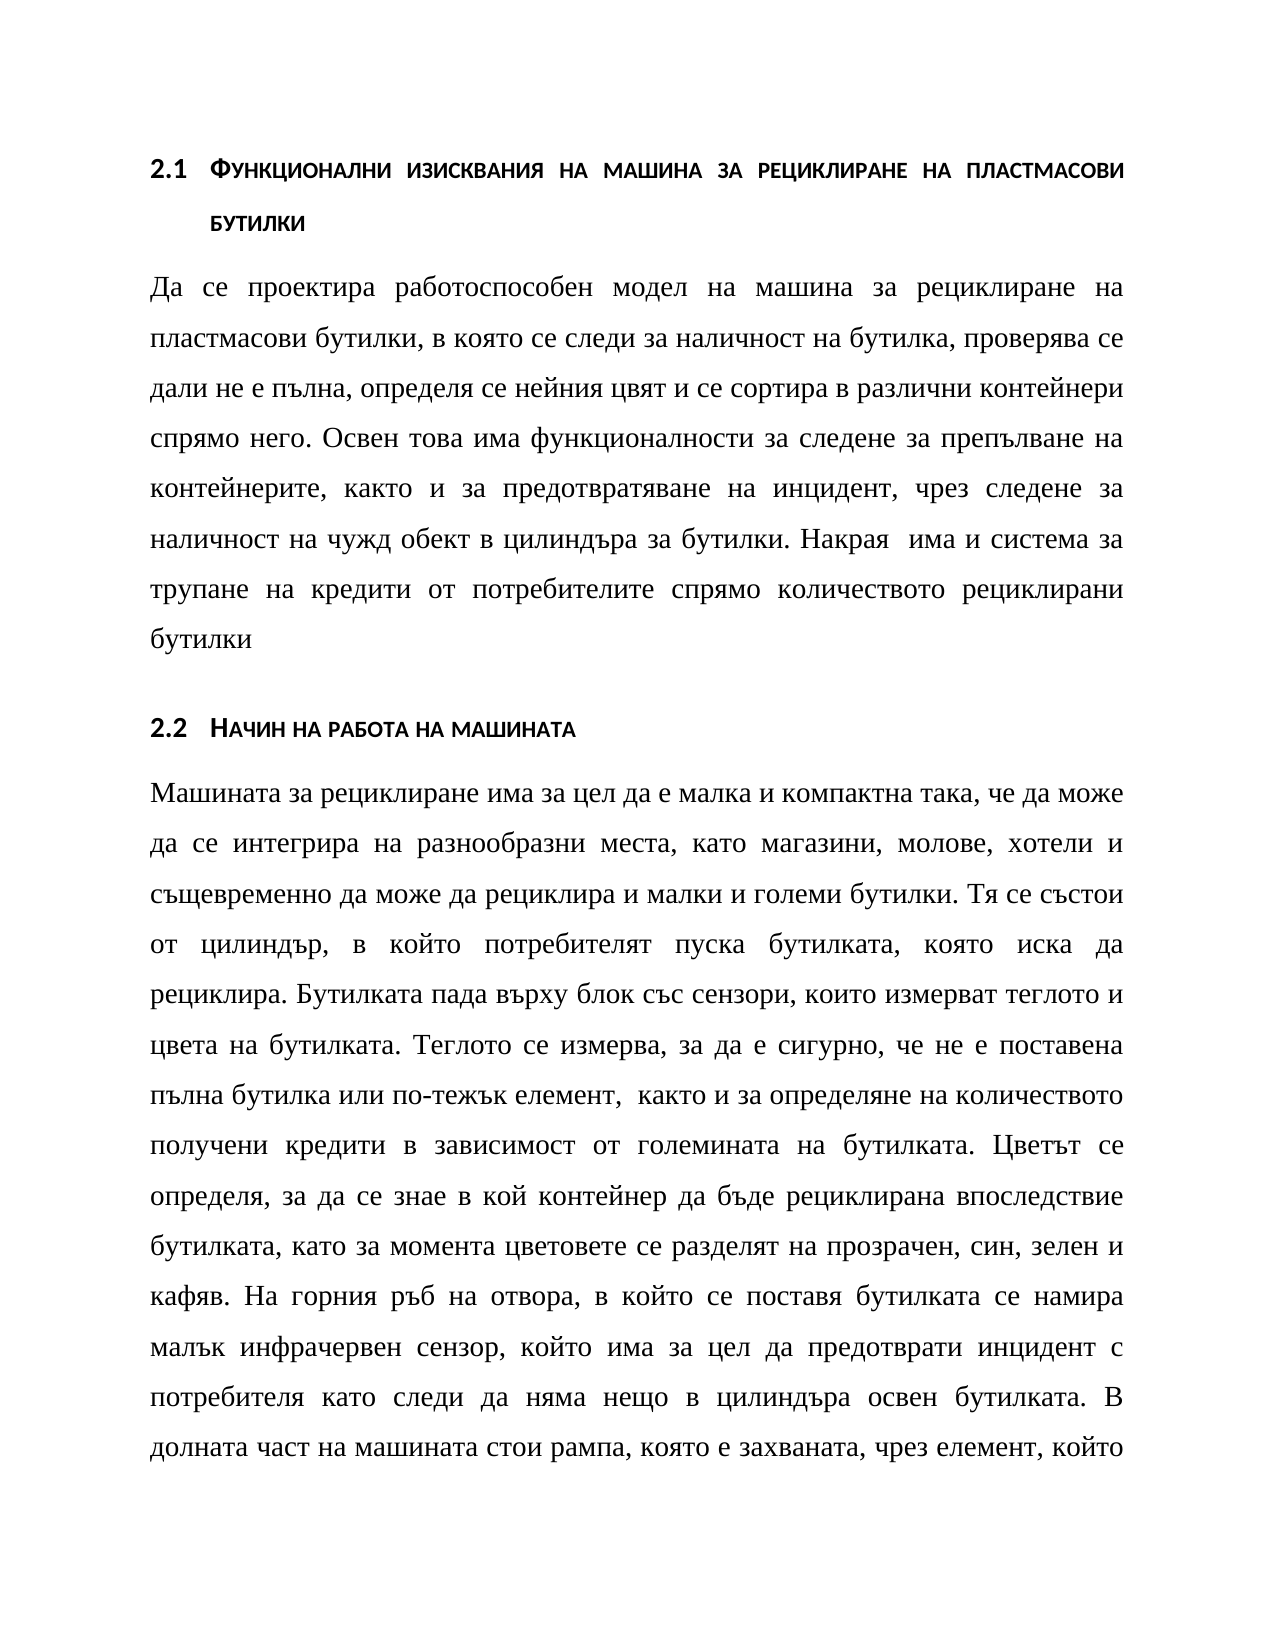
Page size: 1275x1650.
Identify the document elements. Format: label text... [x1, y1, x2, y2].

subtitle Начин на работа на машината [150, 709, 1125, 745]
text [150, 775, 1125, 1463]
subtitle Функционални изисквания на машина за рециклиране на пластмасови бутилки [150, 150, 1125, 239]
text Да се проектира работоспособен модел на машина за рециклиране на пластмасови бутилки, в която се следи за наличност на бутилка, проверява се дали не е пълна, определя се нейния цвят и се сортира в различни контейнери спрямо него. Освен това има функционалности за следене за препълване на контейнерите, както и за предотвратяване на инцидент, чрез следене за наличност на чужд обект в цилиндъра за бутилки. Накрая има и система за трупане на кредити от потребителите спрямо количеството рециклирани бутилки [150, 269, 1125, 655]
